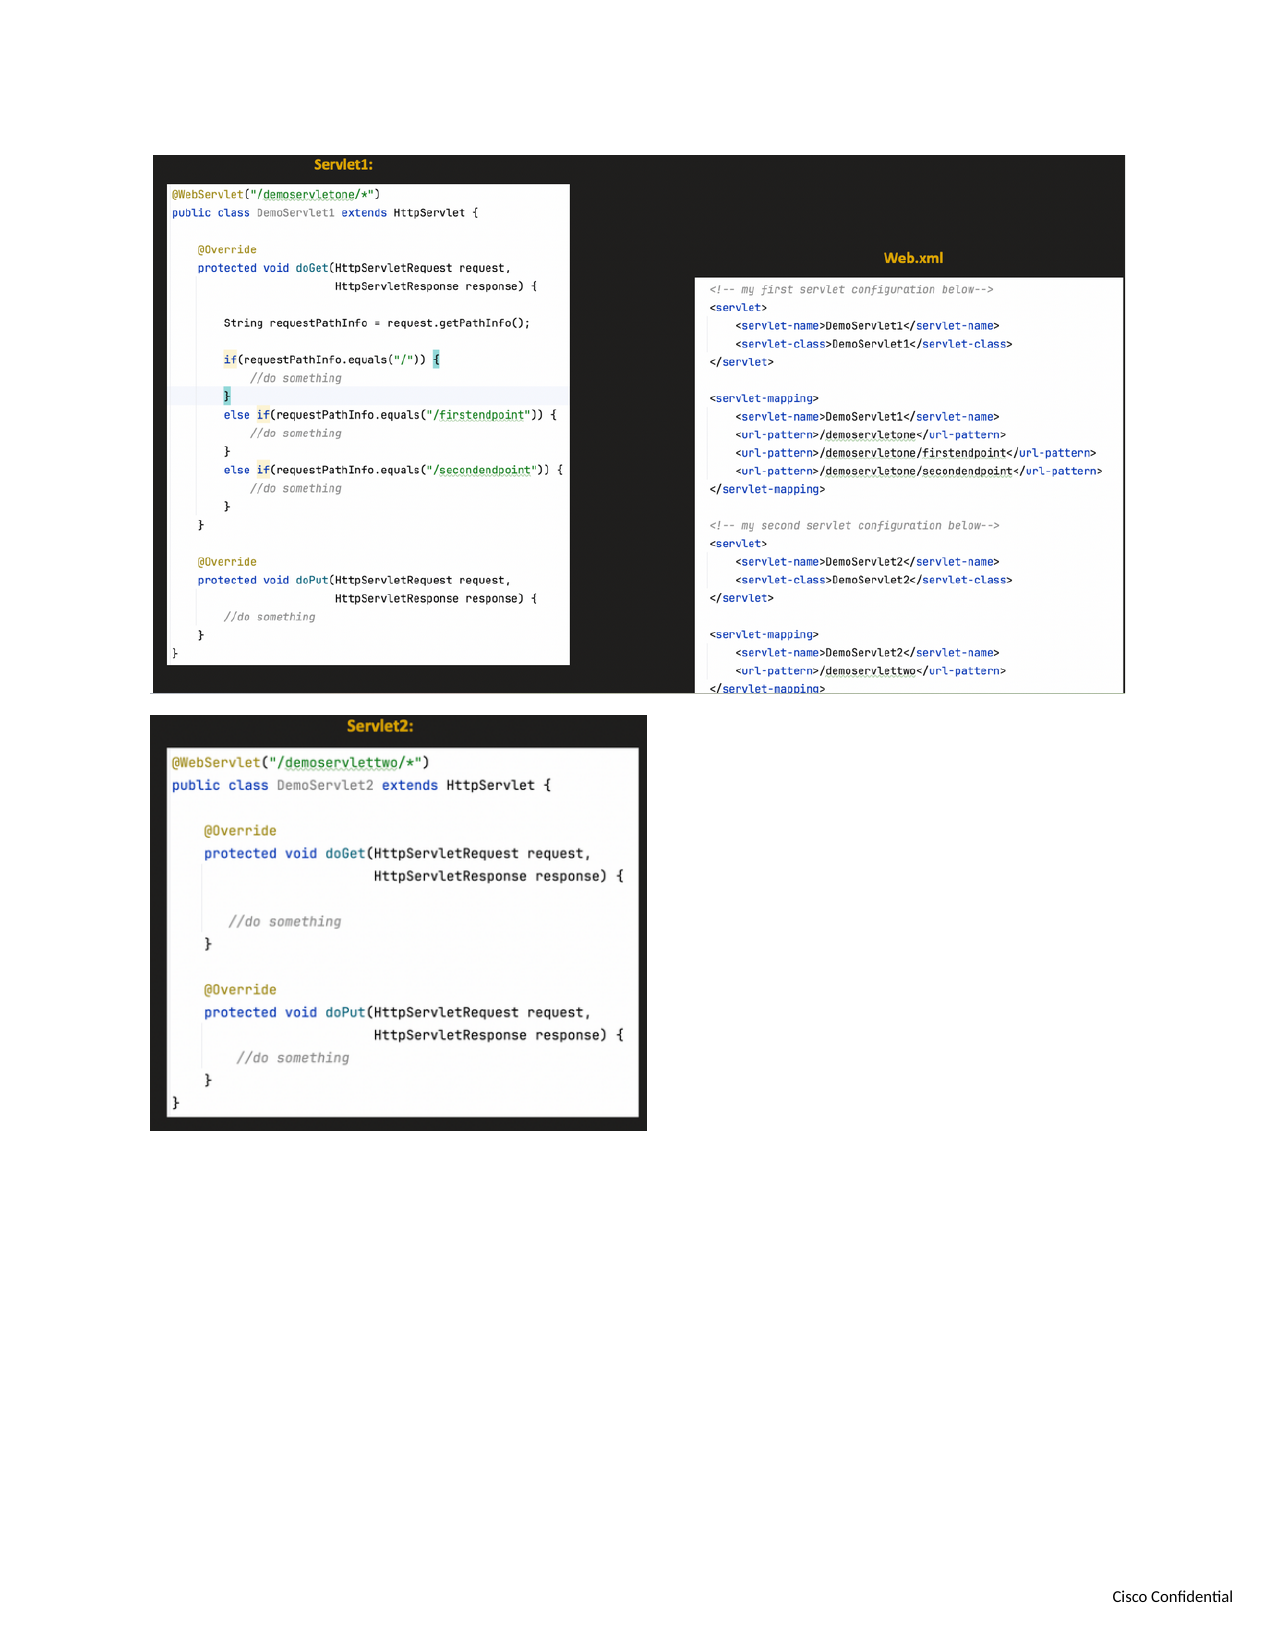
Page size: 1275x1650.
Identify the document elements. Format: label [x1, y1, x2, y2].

picture [150, 150, 1125, 694]
picture [150, 715, 647, 1131]
